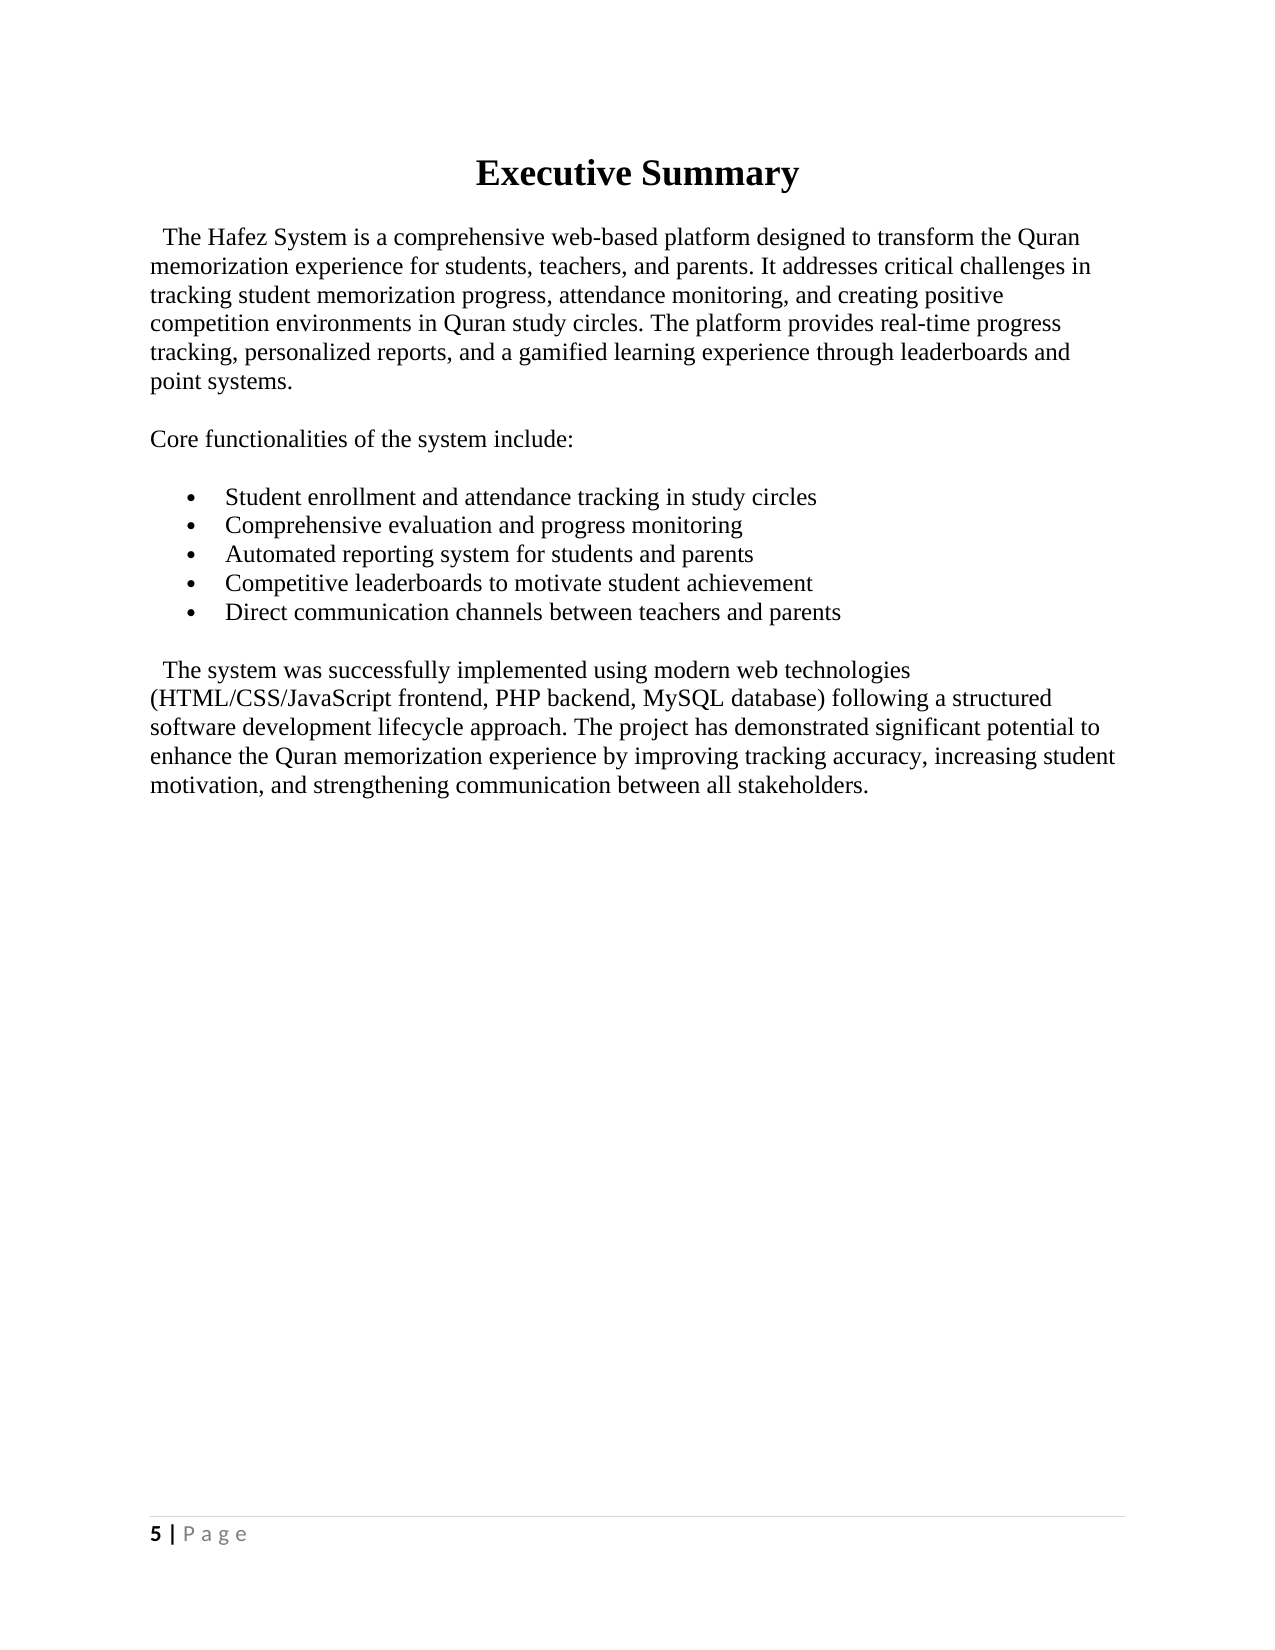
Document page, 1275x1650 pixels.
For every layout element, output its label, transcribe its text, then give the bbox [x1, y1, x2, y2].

list Automated reporting system for students and parents [187, 539, 1125, 568]
list Competitive leaderboards to motivate student achievement [187, 568, 1125, 597]
text The system was successfully implemented using modern web technologies (HTML/CSS/JavaScript frontend, PHP backend, MySQL database) following a structured software development lifecycle approach. The project has demonstrated significant potential to enhance the Quran memorization experience by improving tracking accuracy, increasing student motivation, and strengthening communication between all stakeholders. [150, 655, 1125, 798]
list Direct communication channels between teachers and parents [187, 597, 1125, 626]
text Core functionalities of the system include: [150, 424, 1125, 453]
list Comprehensive evaluation and progress monitoring [187, 511, 1125, 539]
list Student enrollment and attendance tracking in study circles [187, 482, 1125, 511]
text Executive Summary [150, 150, 1125, 193]
text The Hafez System is a comprehensive web-based platform designed to transform the Quran memorization experience for students, teachers, and parents. It addresses critical challenges in tracking student memorization progress, attendance monitoring, and creating positive competition environments in Quran study circles. The platform provides real-time progress tracking, personalized reports, and a gamified learning experience through leaderboards and point systems. [150, 222, 1125, 395]
